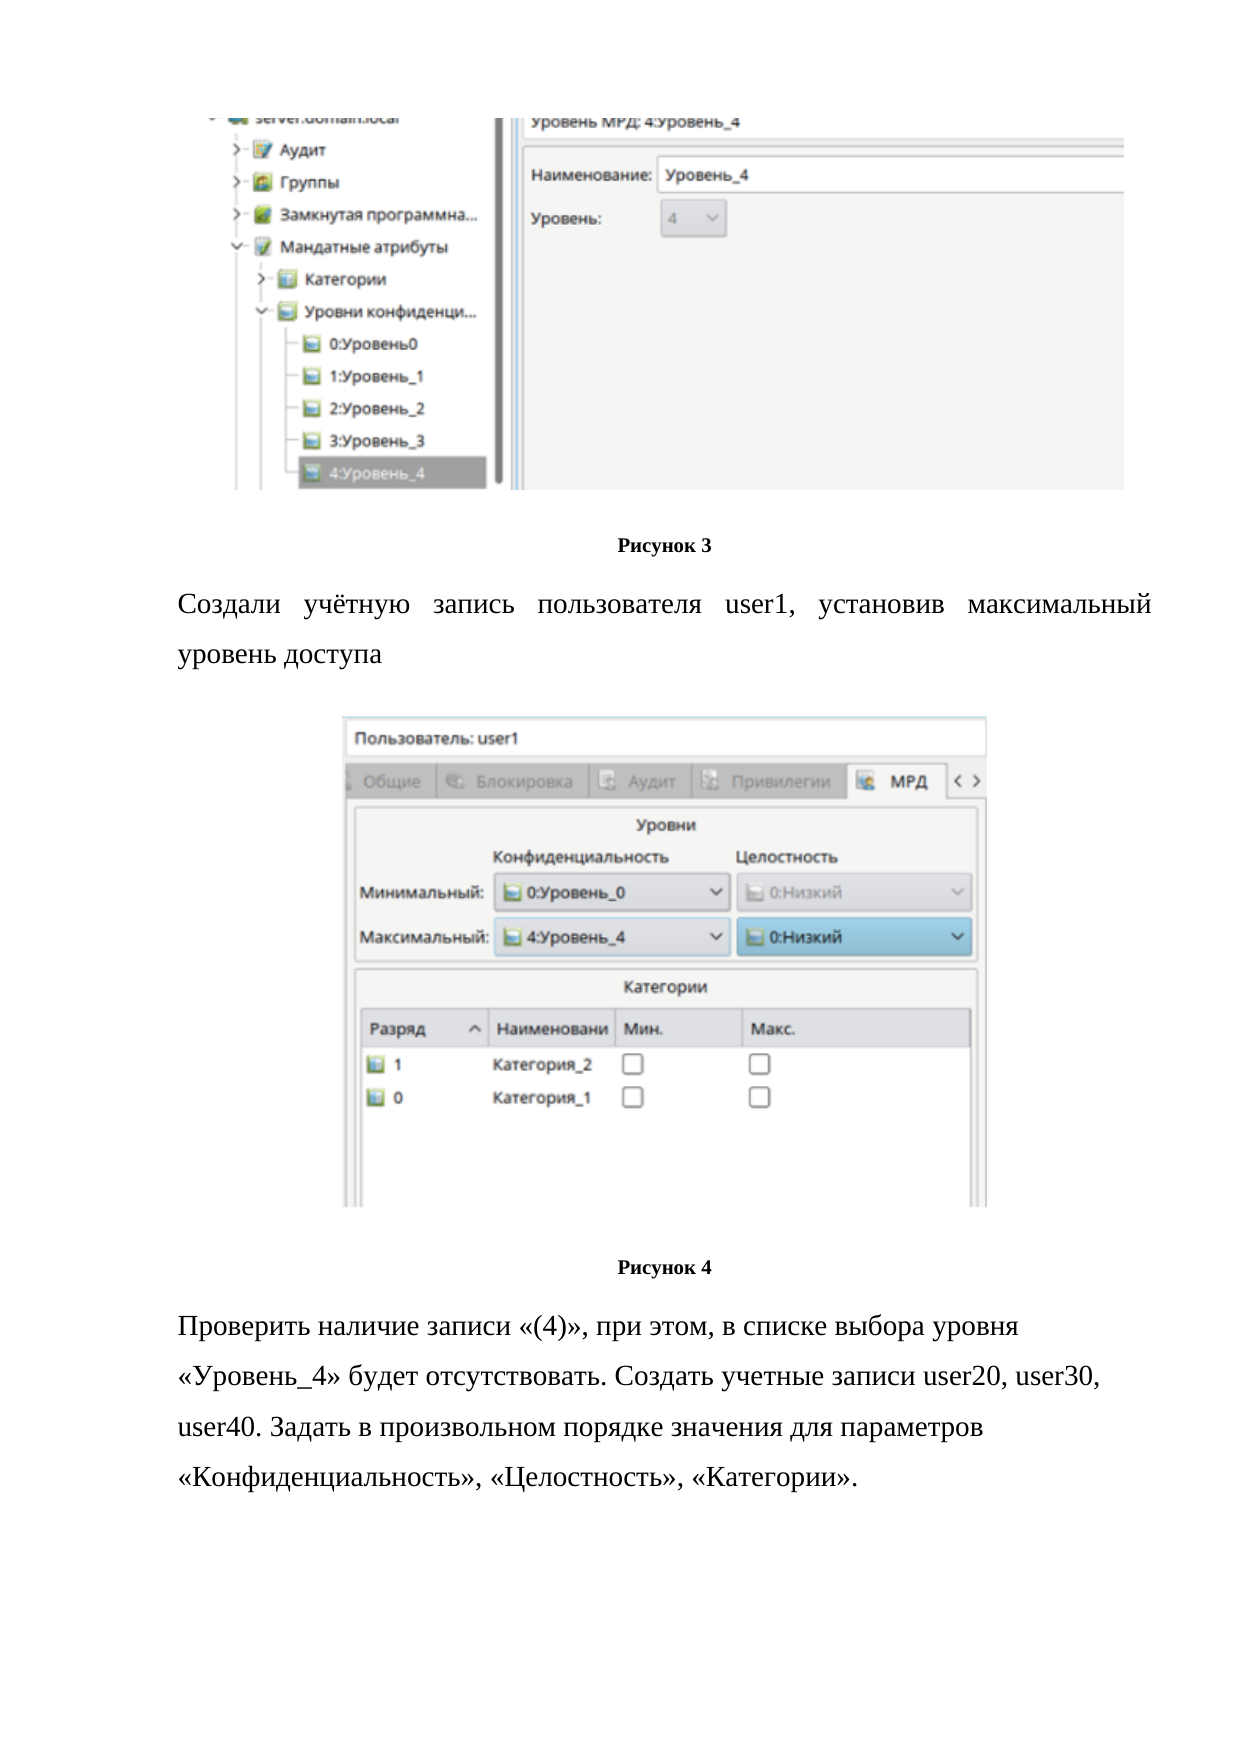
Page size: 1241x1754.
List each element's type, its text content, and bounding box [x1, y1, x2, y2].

picture [205, 118, 1124, 490]
text Проверить наличие записи «(4)», при этом, в списке выбора уровня «Уровень_4» будет отсутствовать. Создать учетные записи user20, user30, user40. Задать в произвольном порядке значения для параметров «Конфиденциальность», «Целостность», «Категории». [177, 1308, 1152, 1493]
text Рисунок 3 [177, 533, 1152, 557]
picture [342, 716, 987, 1212]
text Создали учётную запись пользователя user1, установив максимальный уровень доступа [177, 586, 1152, 670]
text Рисунок 4 [177, 1255, 1152, 1279]
